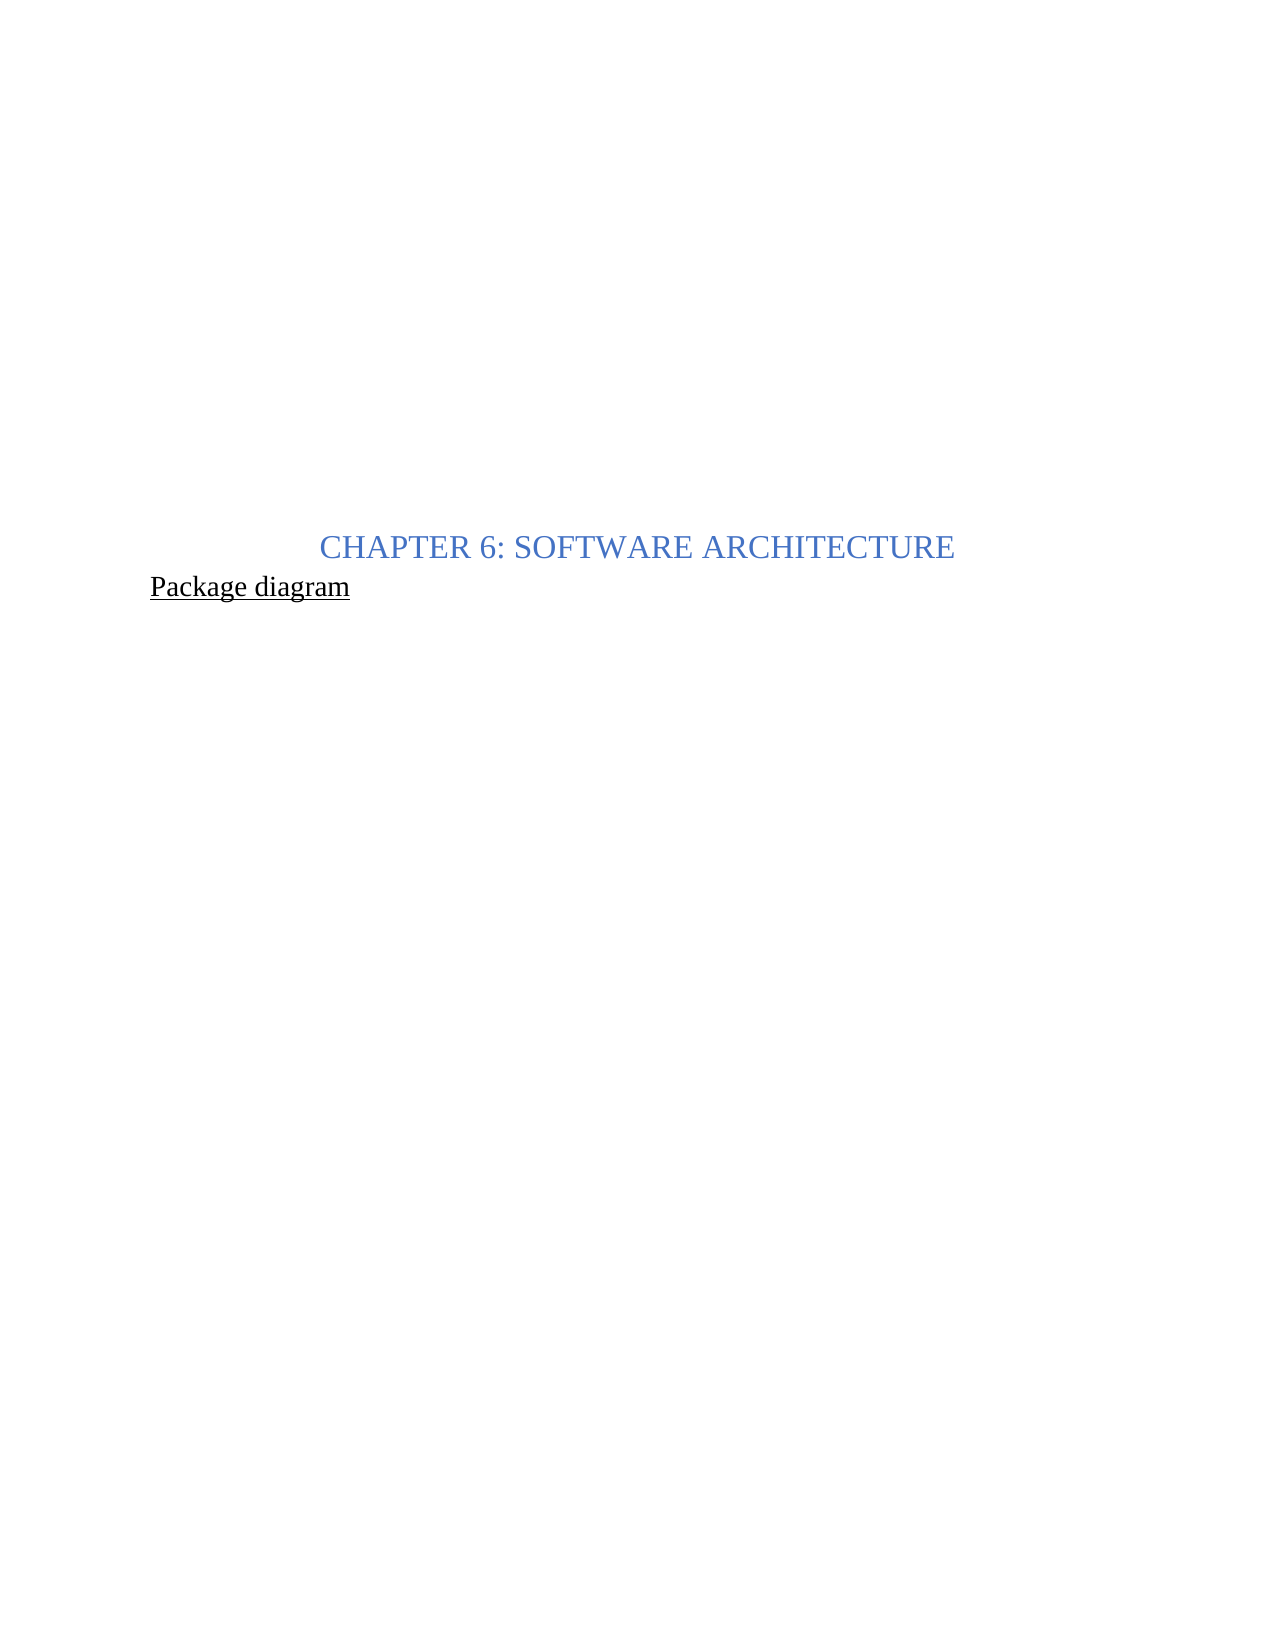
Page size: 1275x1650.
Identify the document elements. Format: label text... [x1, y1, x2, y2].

subtitle Package diagram [150, 569, 1125, 603]
subtitle CHAPTER 6: SOFTWARE ARCHITECTURE [150, 527, 1125, 565]
